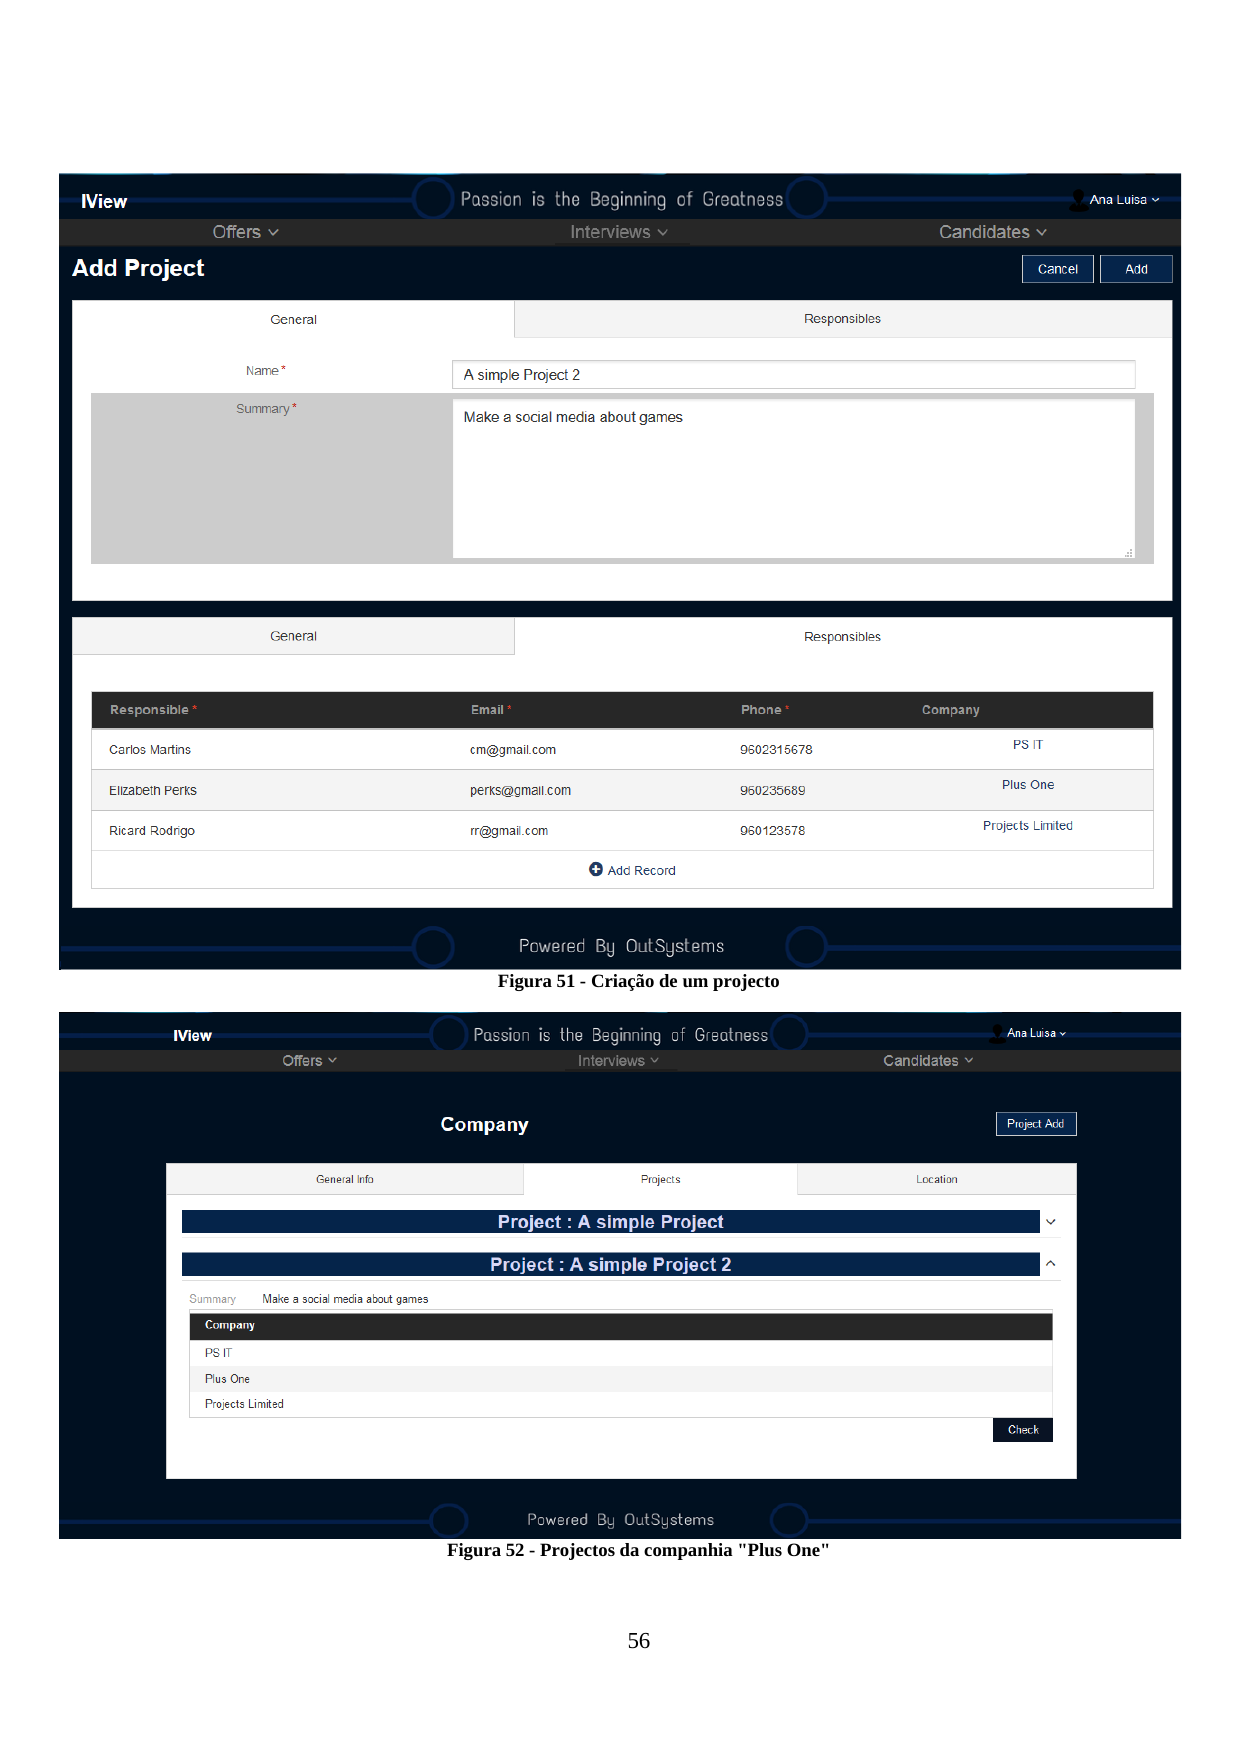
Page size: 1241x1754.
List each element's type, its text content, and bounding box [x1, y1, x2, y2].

picture [59, 173, 1182, 970]
picture [59, 1012, 1182, 1539]
